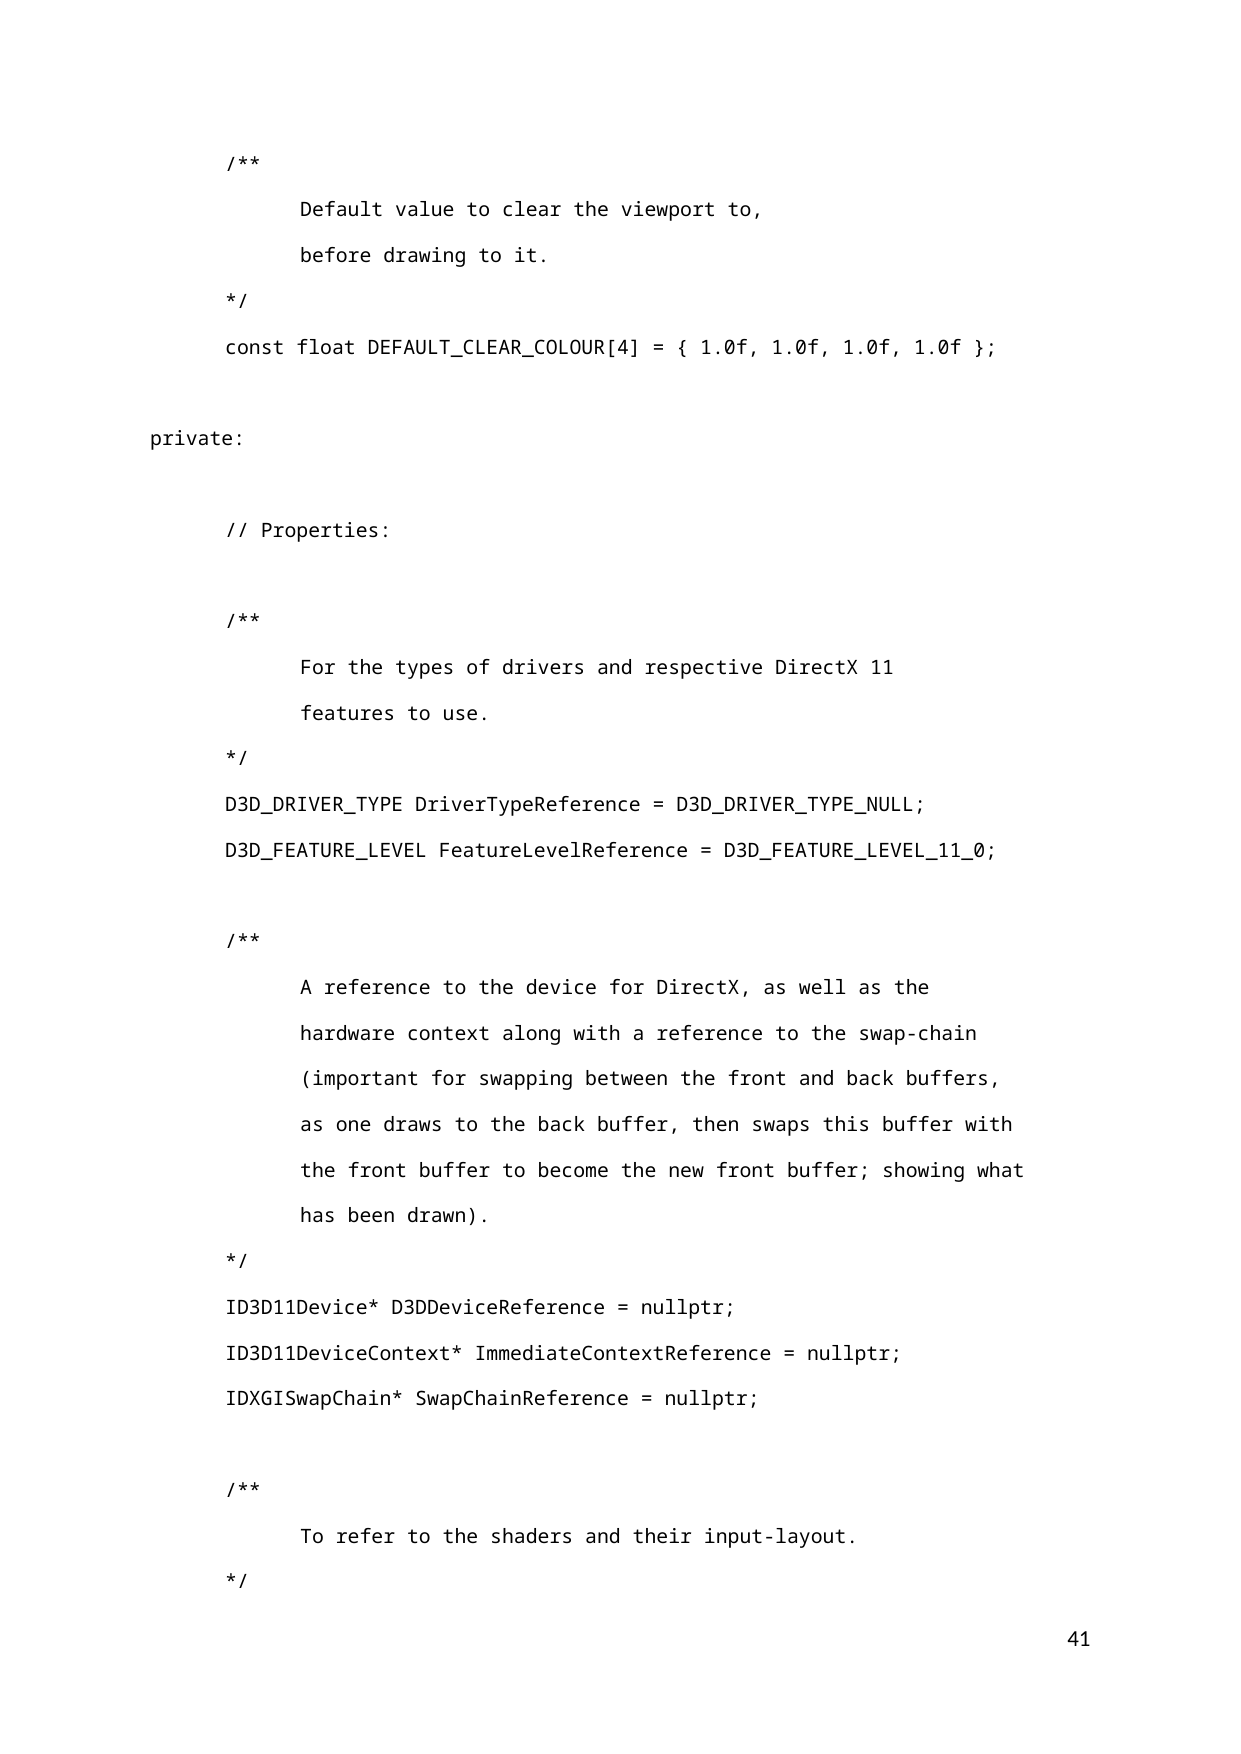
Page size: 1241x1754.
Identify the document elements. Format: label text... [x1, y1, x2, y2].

text the front buffer to become the new front buffer; showing what [150, 1156, 1090, 1183]
text */ [150, 744, 1090, 771]
text A reference to the device for DirectX, as well as the [150, 973, 1090, 1000]
text const float DEFAULT_CLEAR_COLOUR[4] = { 1.0f, 1.0f, 1.0f, 1.0f }; [150, 333, 1090, 360]
text IDXGISwapChain* SwapChainReference = nullptr; [150, 1385, 1090, 1412]
text To refer to the shaders and their input-layout. [150, 1522, 1090, 1549]
text ID3D11DeviceContext* ImmediateContextReference = nullptr; [150, 1339, 1090, 1366]
text /** [150, 927, 1090, 954]
text D3D_FEATURE_LEVEL FeatureLevelReference = D3D_FEATURE_LEVEL_11_0; [150, 836, 1090, 863]
text */ [150, 287, 1090, 314]
text features to use. [150, 699, 1090, 726]
text hardware context along with a reference to the swap-chain [150, 1019, 1090, 1046]
text Default value to clear the viewport to, [150, 196, 1090, 223]
text ID3D11Device* D3DDeviceReference = nullptr; [150, 1293, 1090, 1320]
text */ [150, 1247, 1090, 1274]
text /** [150, 150, 1090, 177]
text private: [150, 424, 1090, 451]
text */ [150, 1568, 1090, 1594]
text D3D_DRIVER_TYPE DriverTypeReference = D3D_DRIVER_TYPE_NULL; [150, 790, 1090, 817]
text /** [150, 607, 1090, 634]
text For the types of drivers and respective DirectX 11 [150, 653, 1090, 680]
text has been drawn). [150, 1202, 1090, 1229]
text (important for swapping between the front and back buffers, [150, 1064, 1090, 1092]
text as one draws to the back buffer, then swaps this buffer with [150, 1110, 1090, 1137]
text /** [150, 1476, 1090, 1503]
text before drawing to it. [150, 241, 1090, 268]
text // Properties: [150, 516, 1090, 543]
